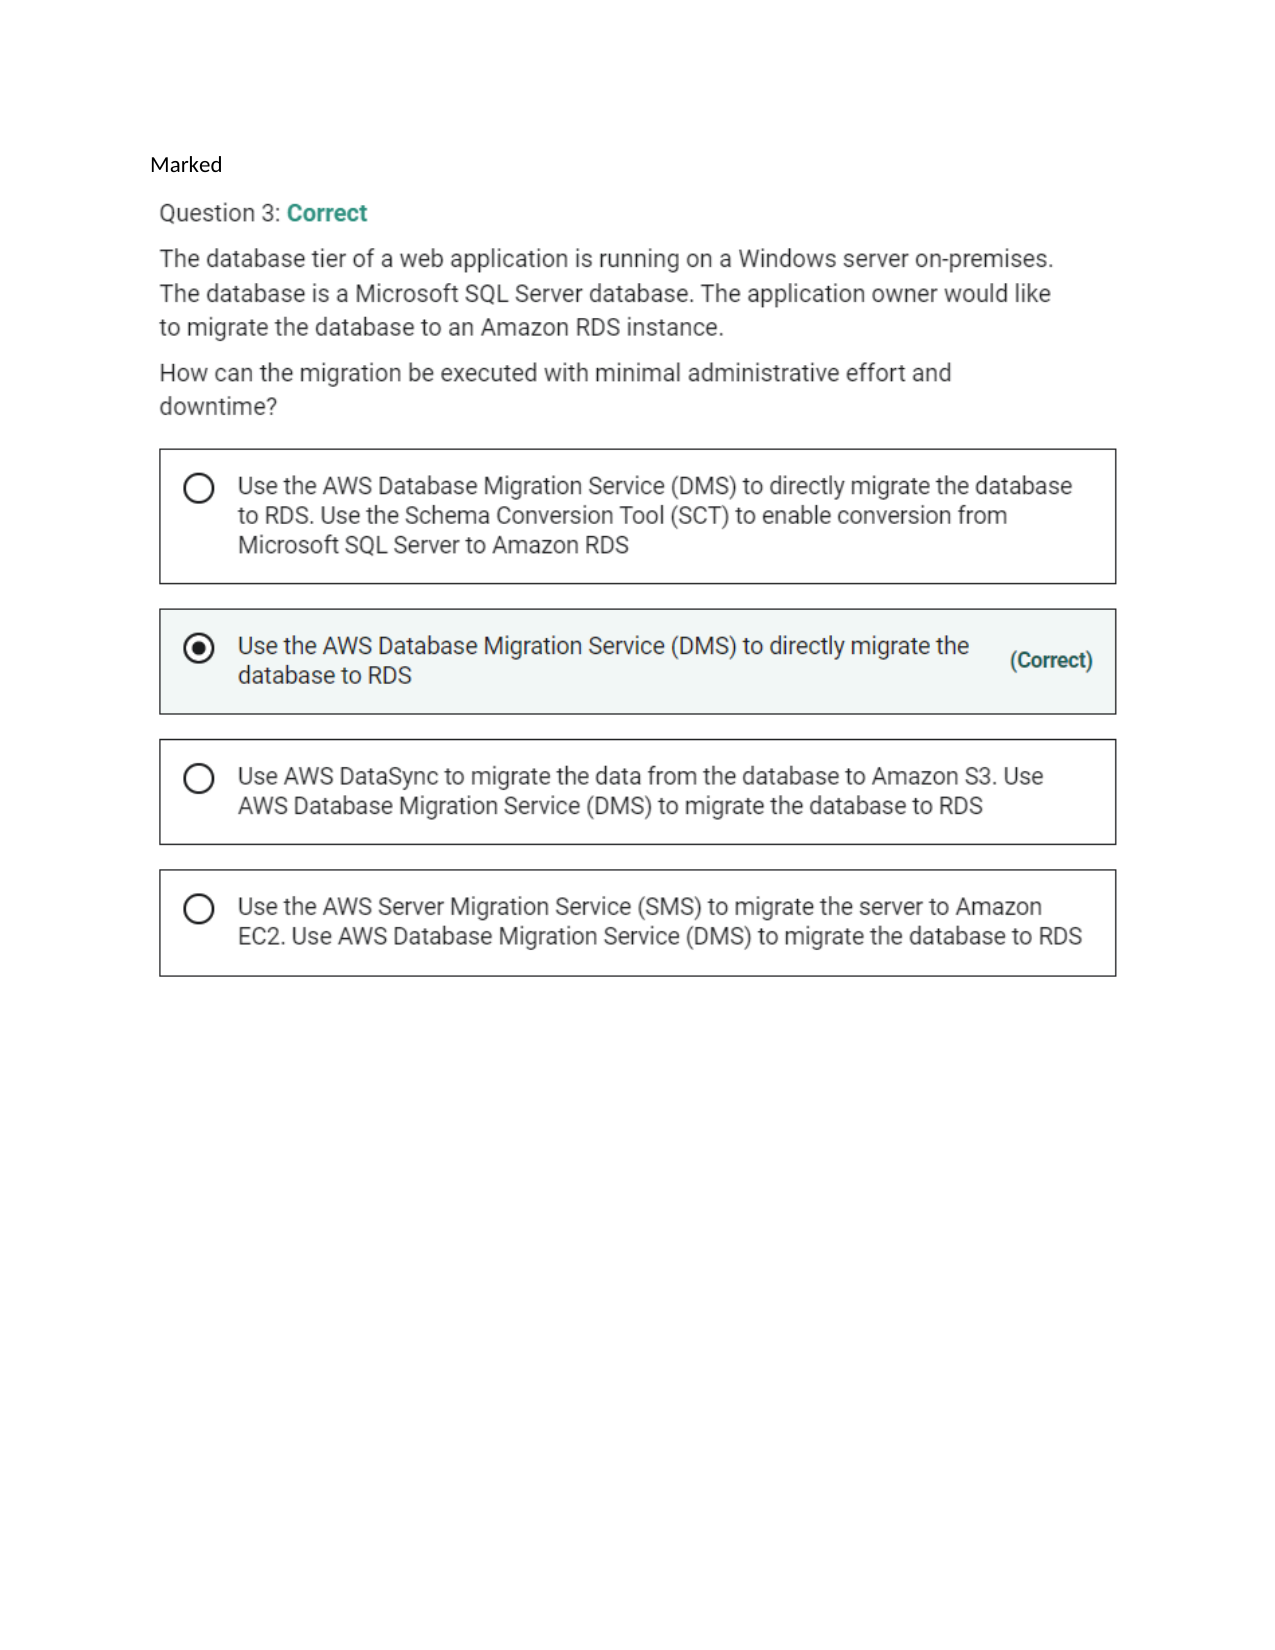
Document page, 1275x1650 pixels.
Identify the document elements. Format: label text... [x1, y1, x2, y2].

text Marked [150, 150, 1125, 178]
picture [150, 196, 1125, 985]
